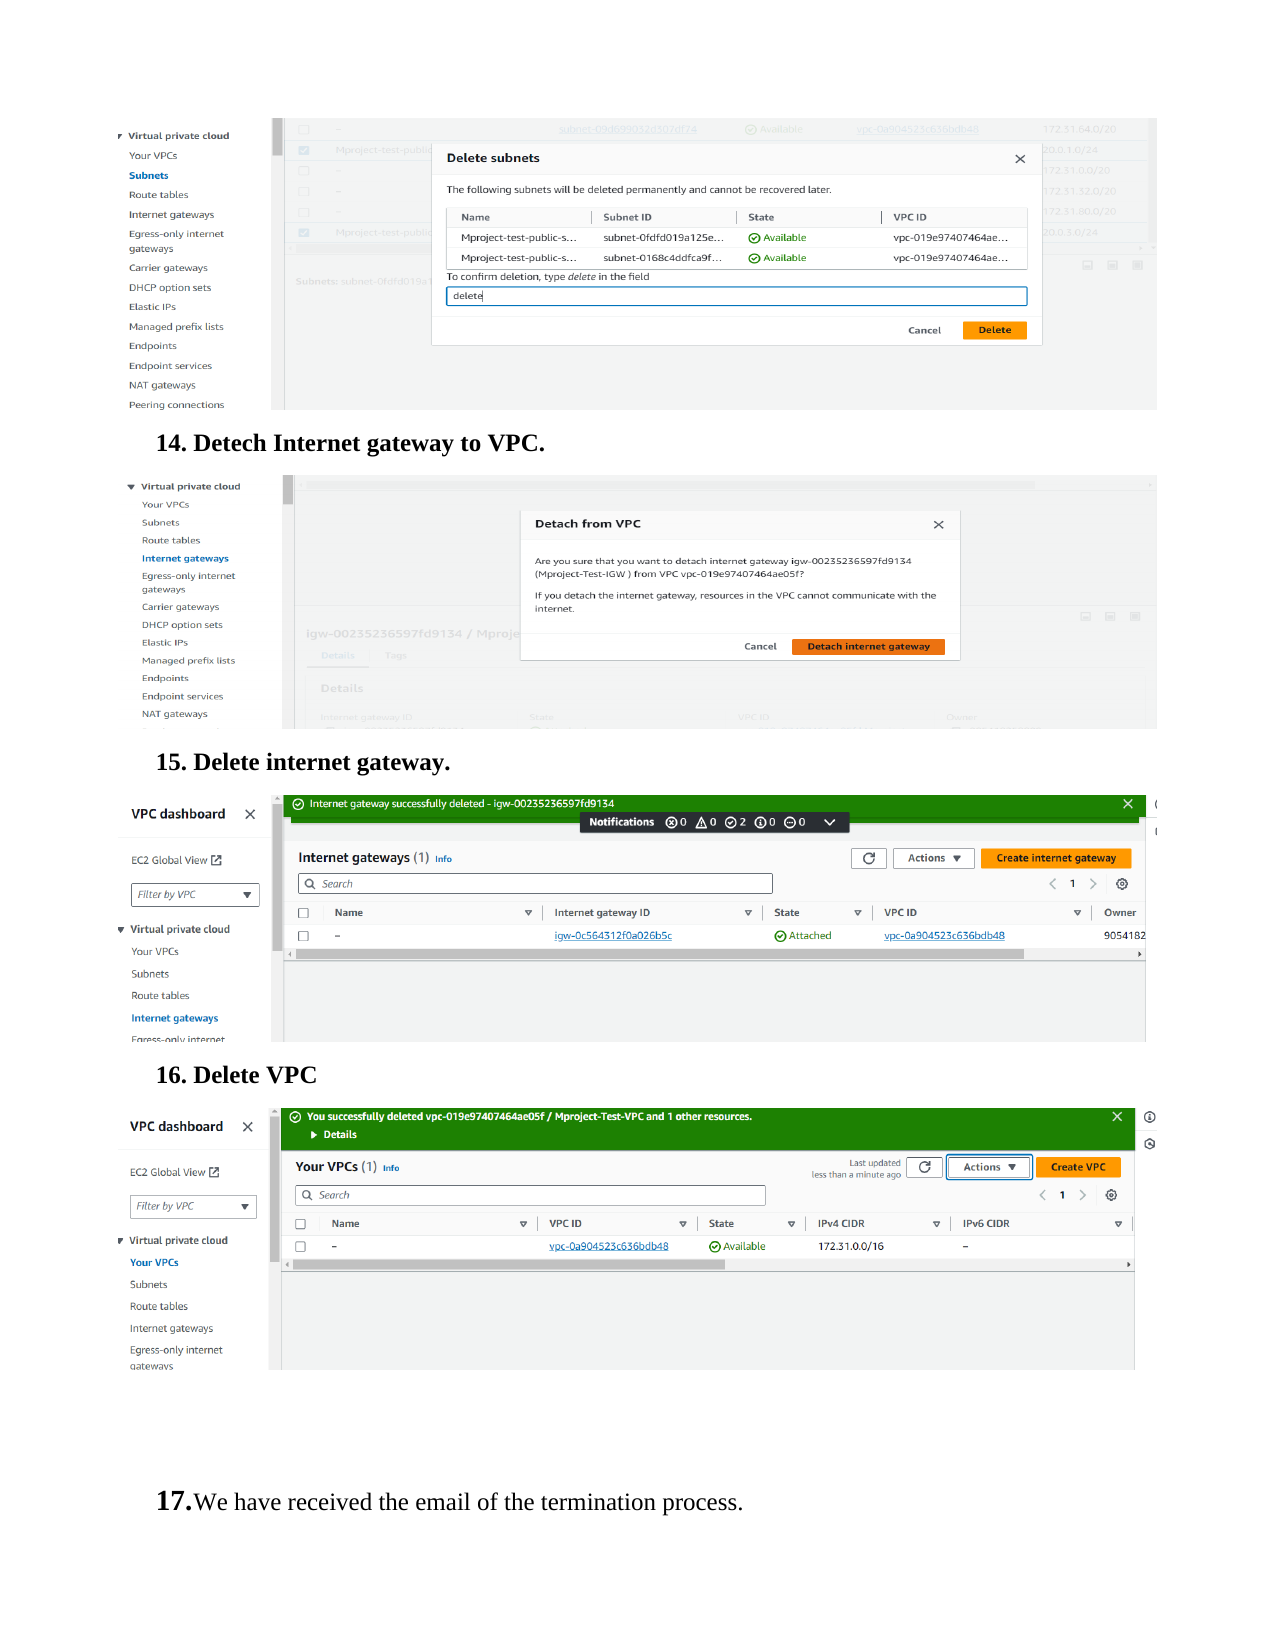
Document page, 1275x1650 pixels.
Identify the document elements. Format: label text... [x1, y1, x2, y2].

list Detech Internet gateway to VPC. [156, 428, 1157, 457]
picture [118, 1108, 1157, 1370]
list Delete VPC [156, 1060, 1157, 1089]
list We have received the email of the termination process. [156, 1483, 1157, 1517]
picture [118, 475, 1157, 729]
picture [118, 795, 1157, 1042]
list Delete internet gateway. [156, 747, 1157, 776]
picture [118, 118, 1157, 410]
